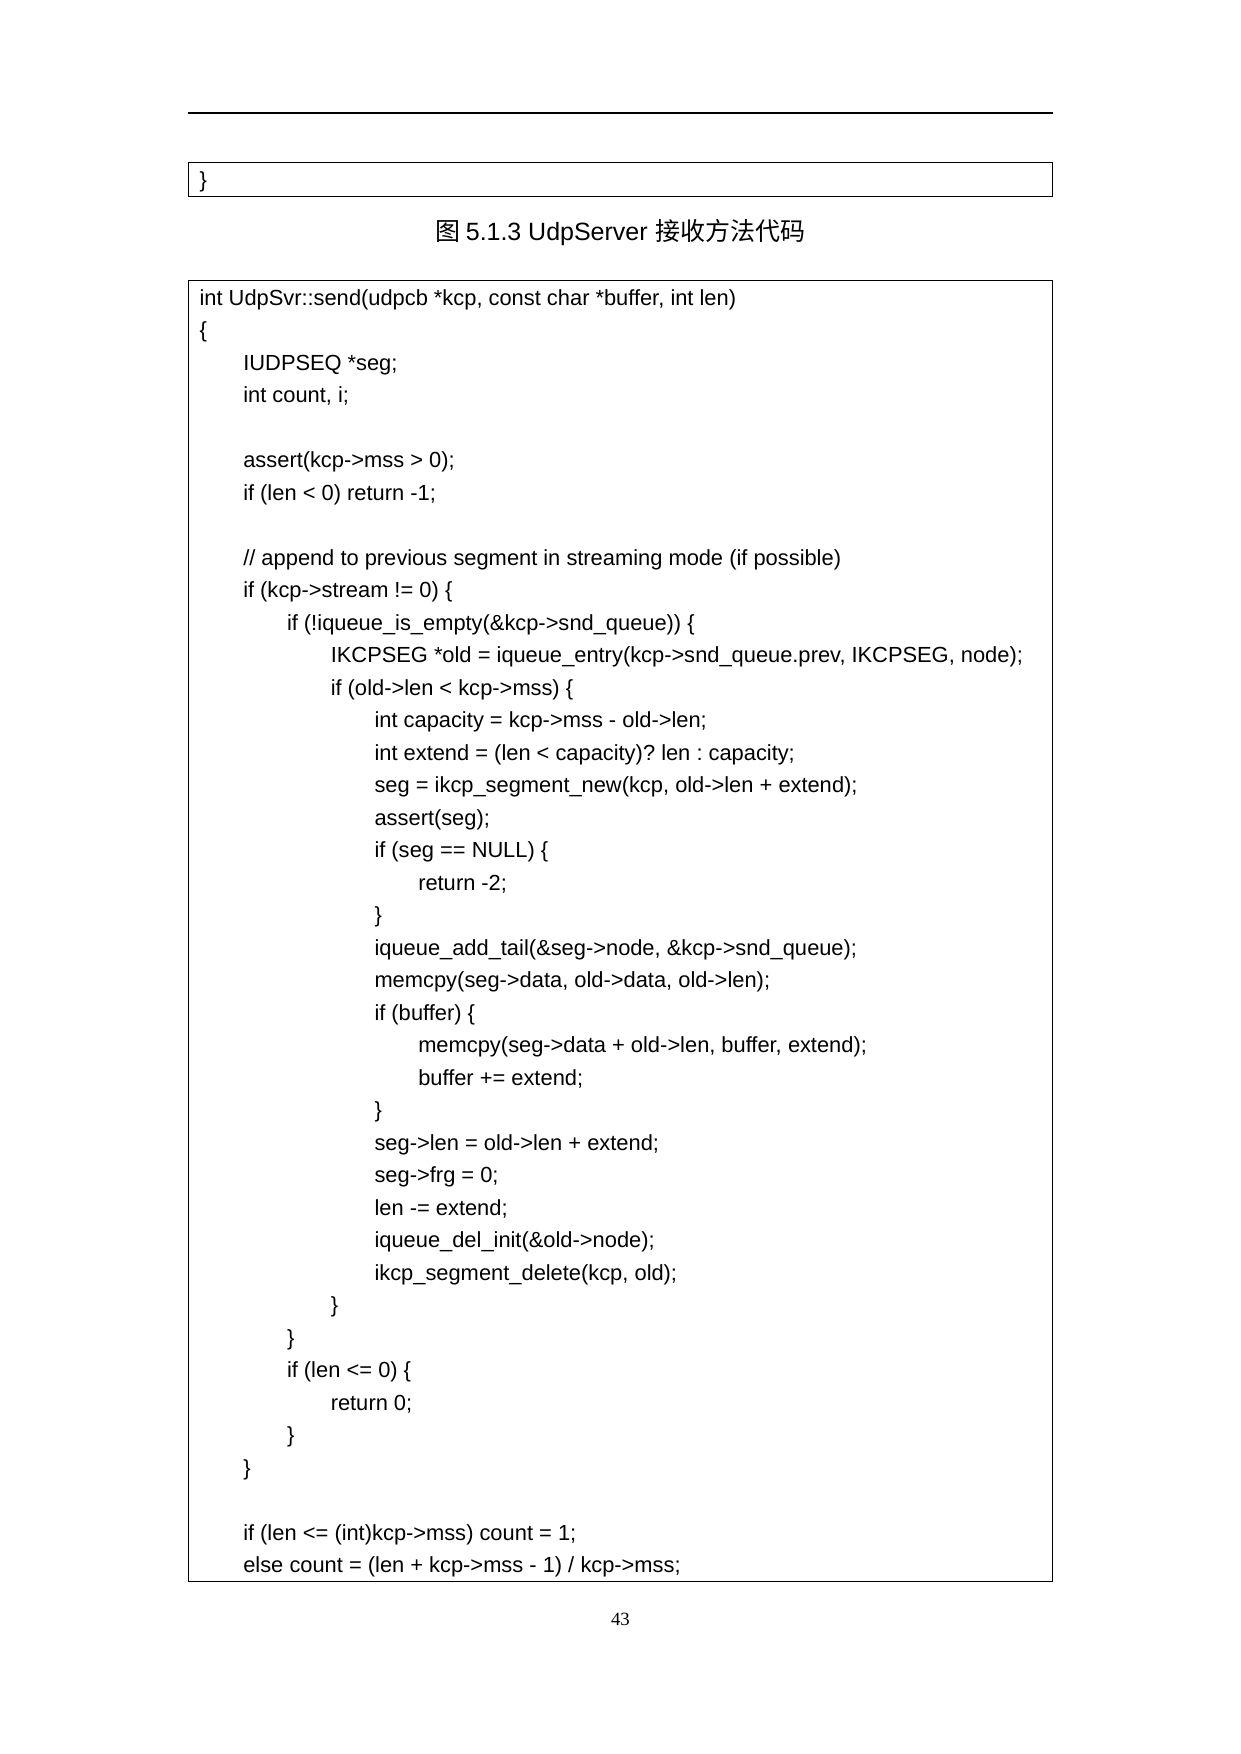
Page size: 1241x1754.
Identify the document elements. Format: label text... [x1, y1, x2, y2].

text 图5.1.3 UdpServer 接收方法代码 [187, 197, 1053, 262]
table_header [189, 163, 1052, 196]
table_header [189, 281, 1052, 1581]
